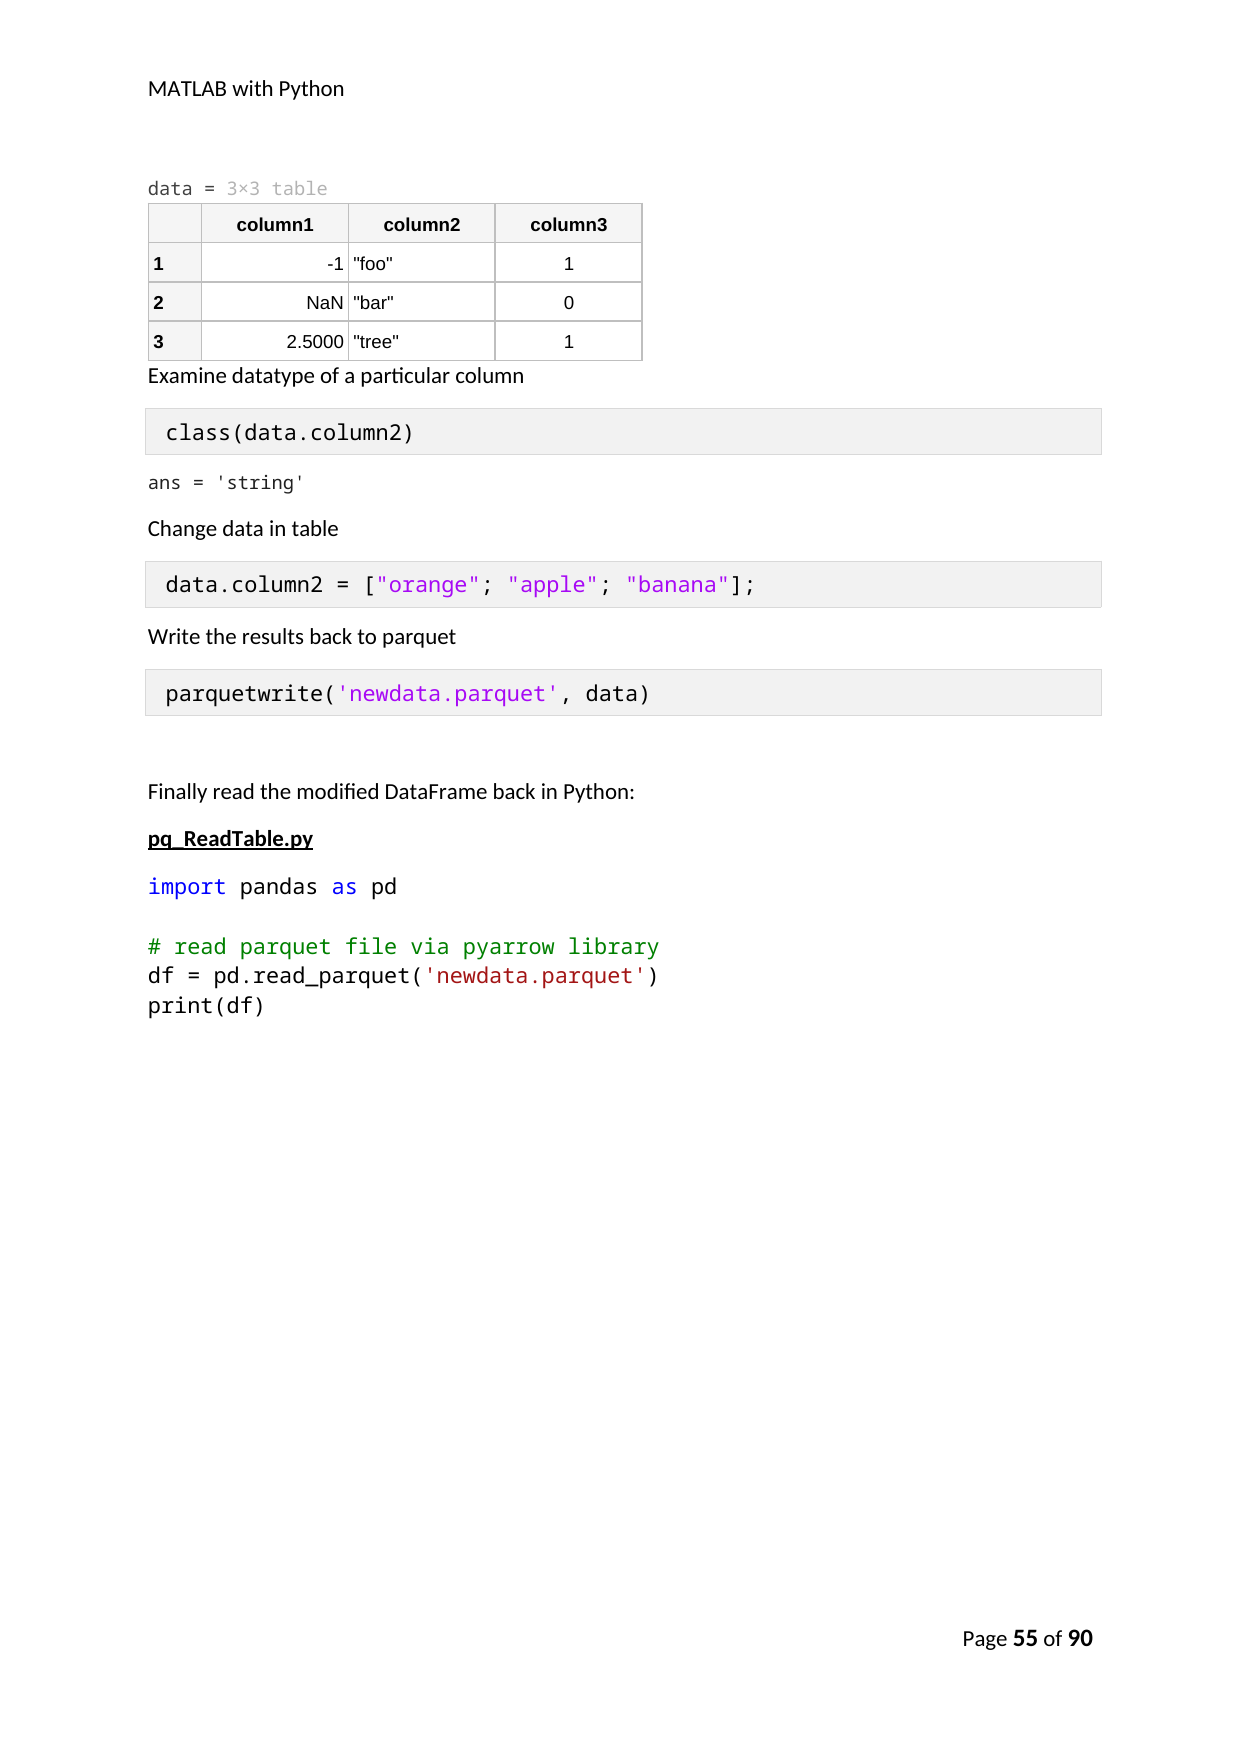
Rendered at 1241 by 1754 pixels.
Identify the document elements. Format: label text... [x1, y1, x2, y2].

table_cell 0 [496, 283, 641, 320]
table_cell 2 [149, 283, 201, 320]
table_cell 3 [149, 322, 201, 360]
text data = 3×3 table [148, 148, 1093, 201]
table_header [149, 204, 201, 242]
text ans = 'string' [148, 469, 1093, 495]
text data.column2 = ["orange"; "apple"; "banana"]; [146, 562, 1101, 607]
table_cell 1 [496, 322, 641, 360]
table_cell "tree" [349, 322, 494, 360]
text # read parquet file via pyarrow library [148, 931, 1093, 960]
text Change data in table [148, 514, 1093, 542]
text import pandas as pd [148, 871, 1093, 901]
text Write the results back to parquet [148, 622, 1093, 650]
text df = pd.read_parquet('newdata.parquet') [148, 960, 1093, 990]
table_header column1 [202, 204, 348, 242]
table_cell 1 [496, 243, 641, 281]
text pq_ReadTable.py [148, 824, 1093, 852]
text parquetwrite('newdata.parquet', data) [146, 670, 1101, 715]
table_header column2 [349, 204, 494, 242]
table_cell 1 [149, 243, 201, 281]
text class(data.column2) [146, 409, 1101, 454]
table_cell 2.5000 [202, 322, 348, 360]
text Examine datatype of a particular column [148, 361, 1093, 389]
table_cell NaN [202, 283, 348, 320]
table_cell -1 [202, 243, 348, 281]
table_cell "bar" [349, 283, 494, 320]
table_cell "foo" [349, 243, 494, 281]
text Finally read the modified DataFrame back in Python: [148, 777, 1093, 805]
table_header column3 [496, 204, 641, 242]
text print(df) [148, 990, 1093, 1020]
